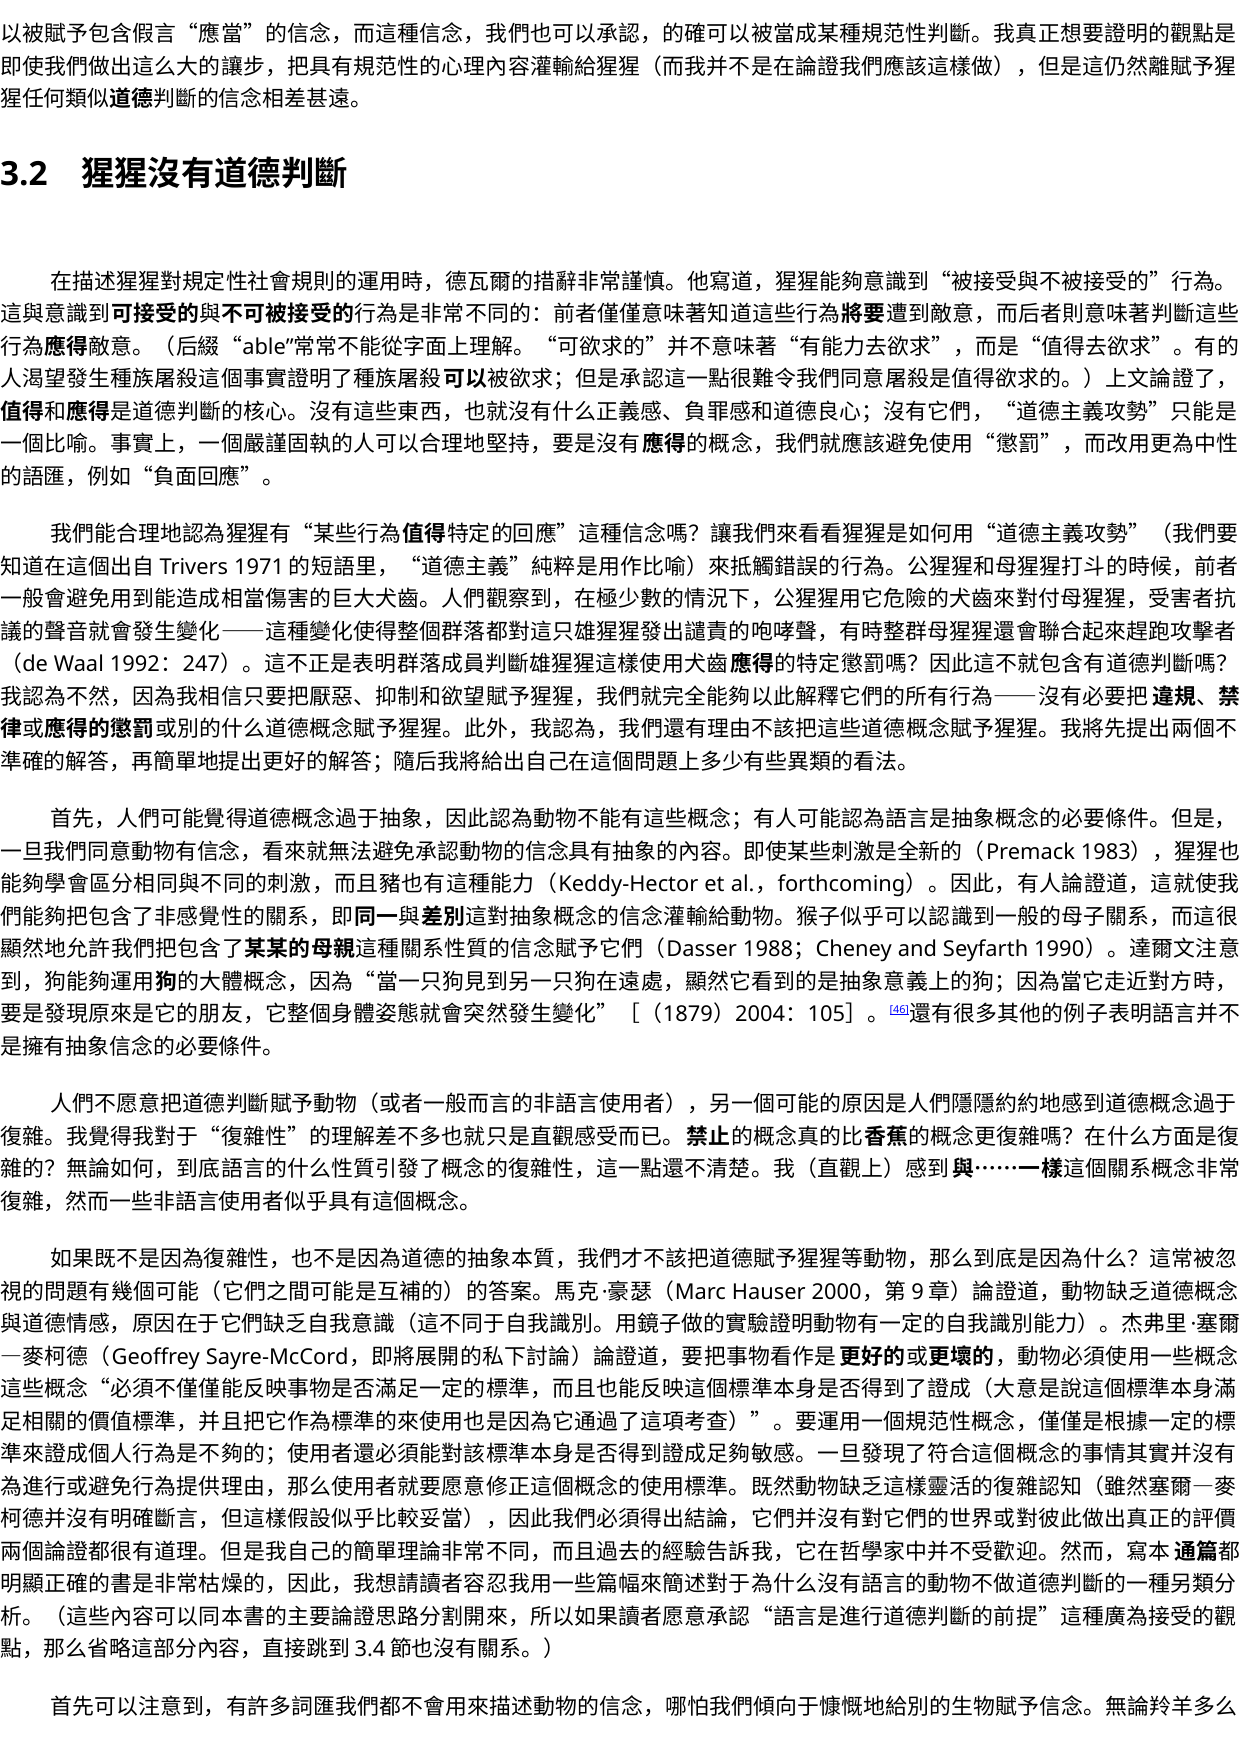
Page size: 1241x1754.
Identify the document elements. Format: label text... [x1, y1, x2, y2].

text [0, 16, 1240, 113]
text 如果既不是因為復雜性，也不是因為道德的抽象本質，我們才不該把道德賦予猩猩等動物，那么到底是因為什么？這常被忽視的問題有幾個可能（它們之間可能是互補的）的答案。馬克·豪瑟（Marc Hauser 2000，第9章）論證道，動物缺乏道德概念與道德情感，原因在于它們缺乏自我意識（這不同于自我識別。用鏡子做的實驗證明動物有一定的自我識別能力）。杰弗里·塞爾—麥柯德（Geoffrey Sayre-McCord，即將展開的私下討論）論證道，要把事物看作是更好的或更壞的，動物必須使用一些概念，這些概念“必須不僅僅能反映事物是否滿足一定的標準，而且也能反映這個標準本身是否得到了證成（大意是說這個標準本身滿足相關的價值標準，并且把它作為標準的來使用也是因為它通過了這項考查）”。要運用一個規范性概念，僅僅是根據一定的標準來證成個人行為是不夠的；使用者還必須能對該標準本身是否得到證成足夠敏感。一旦發現了符合這個概念的事情其實并沒有為進行或避免行為提供理由，那么使用者就要愿意修正這個概念的使用標準。既然動物缺乏這樣靈活的復雜認知（雖然塞爾—麥柯德并沒有明確斷言，但這樣假設似乎比較妥當），因此我們必須得出結論，它們并沒有對它們的世界或對彼此做出真正的評價。兩個論證都很有道理。但是我自己的簡單理論非常不同，而且過去的經驗告訴我，它在哲學家中并不受歡迎。然而，寫本通篇都明顯正確的書是非常枯燥的，因此，我想請讀者容忍我用一些篇幅來簡述對于為什么沒有語言的動物不做道德判斷的一種另類分析。（這些內容可以同本書的主要論證思路分割開來，所以如果讀者愿意承認“語言是進行道德判斷的前提”這種廣為接受的觀點，那么省略這部分內容，直接跳到3.4節也沒有關系。） [0, 1241, 1240, 1663]
text 我們能合理地認為猩猩有“某些行為值得特定的回應”這種信念嗎？讓我們來看看猩猩是如何用“道德主義攻勢”（我們要知道在這個出自Trivers 1971的短語里，“道德主義”純粹是用作比喻）來抵觸錯誤的行為。公猩猩和母猩猩打斗的時候，前者一般會避免用到能造成相當傷害的巨大犬齒。人們觀察到，在極少數的情況下，公猩猩用它危險的犬齒來對付母猩猩，受害者抗議的聲音就會發生變化——這種變化使得整個群落都對這只雄猩猩發出譴責的咆哮聲，有時整群母猩猩還會聯合起來趕跑攻擊者（de Waal 1992：247）。這不正是表明群落成員判斷雄猩猩這樣使用犬齒應得的特定懲罰嗎？因此這不就包含有道德判斷嗎？我認為不然，因為我相信只要把厭惡、抑制和欲望賦予猩猩，我們就完全能夠以此解釋它們的所有行為——沒有必要把違規、禁律或應得的懲罰或別的什么道德概念賦予猩猩。此外，我認為，我們還有理由不該把這些道德概念賦予猩猩。我將先提出兩個不準確的解答，再簡單地提出更好的解答；隨后我將給出自己在這個問題上多少有些異類的看法。 [0, 516, 1240, 776]
text 人們不愿意把道德判斷賦予動物（或者一般而言的非語言使用者），另一個可能的原因是人們隱隱約約地感到道德概念過于復雜。我覺得我對于“復雜性”的理解差不多也就只是直觀感受而已。禁止的概念真的比香蕉的概念更復雜嗎？在什么方面是復雜的？無論如何，到底語言的什么性質引發了概念的復雜性，這一點還不清楚。我（直觀上）感到與……一樣這個關系概念非常復雜，然而一些非語言使用者似乎具有這個概念。 [0, 1086, 1240, 1216]
text 在描述猩猩對規定性社會規則的運用時，德瓦爾的措辭非常謹慎。他寫道，猩猩能夠意識到“被接受與不被接受的”行為。這與意識到可接受的與不可被接受的行為是非常不同的：前者僅僅意味著知道這些行為將要遭到敵意，而后者則意味著判斷這些行為應得敵意。（后綴“able”常常不能從字面上理解。“可欲求的”并不意味著“有能力去欲求”，而是“值得去欲求”。有的人渴望發生種族屠殺這個事實證明了種族屠殺可以被欲求；但是承認這一點很難令我們同意屠殺是值得欲求的。）上文論證了，值得和應得是道德判斷的核心。沒有這些東西，也就沒有什么正義感、負罪感和道德良心；沒有它們，“道德主義攻勢”只能是一個比喻。事實上，一個嚴謹固執的人可以合理地堅持，要是沒有應得的概念，我們就應該避免使用“懲罰”，而改用更為中性的語匯，例如“負面回應”。 [0, 263, 1240, 491]
text 首先，人們可能覺得道德概念過于抽象，因此認為動物不能有這些概念；有人可能認為語言是抽象概念的必要條件。但是，一旦我們同意動物有信念，看來就無法避免承認動物的信念具有抽象的內容。即使某些刺激是全新的（Premack 1983），猩猩也能夠學會區分相同與不同的刺激，而且豬也有這種能力（Keddy-Hector et al.，forthcoming）。因此，有人論證道，這就使我們能夠把包含了非感覺性的關系，即同一與差別這對抽象概念的信念灌輸給動物。猴子似乎可以認識到一般的母子關系，而這很顯然地允許我們把包含了某某的母親這種關系性質的信念賦予它們（Dasser 1988；Cheney and Seyfarth 1990）。達爾文注意到，狗能夠運用狗的大體概念，因為“當一只狗見到另一只狗在遠處，顯然它看到的是抽象意義上的狗；因為當它走近對方時，要是發現原來是它的朋友，它整個身體姿態就會突然發生變化”［（1879）2004：105］。[46]還有很多其他的例子表明語言并不是擁有抽象信念的必要條件。 [0, 801, 1240, 1061]
subtitle 3.2 猩猩沒有道德判斷 [0, 138, 1240, 203]
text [0, 1688, 1240, 1721]
